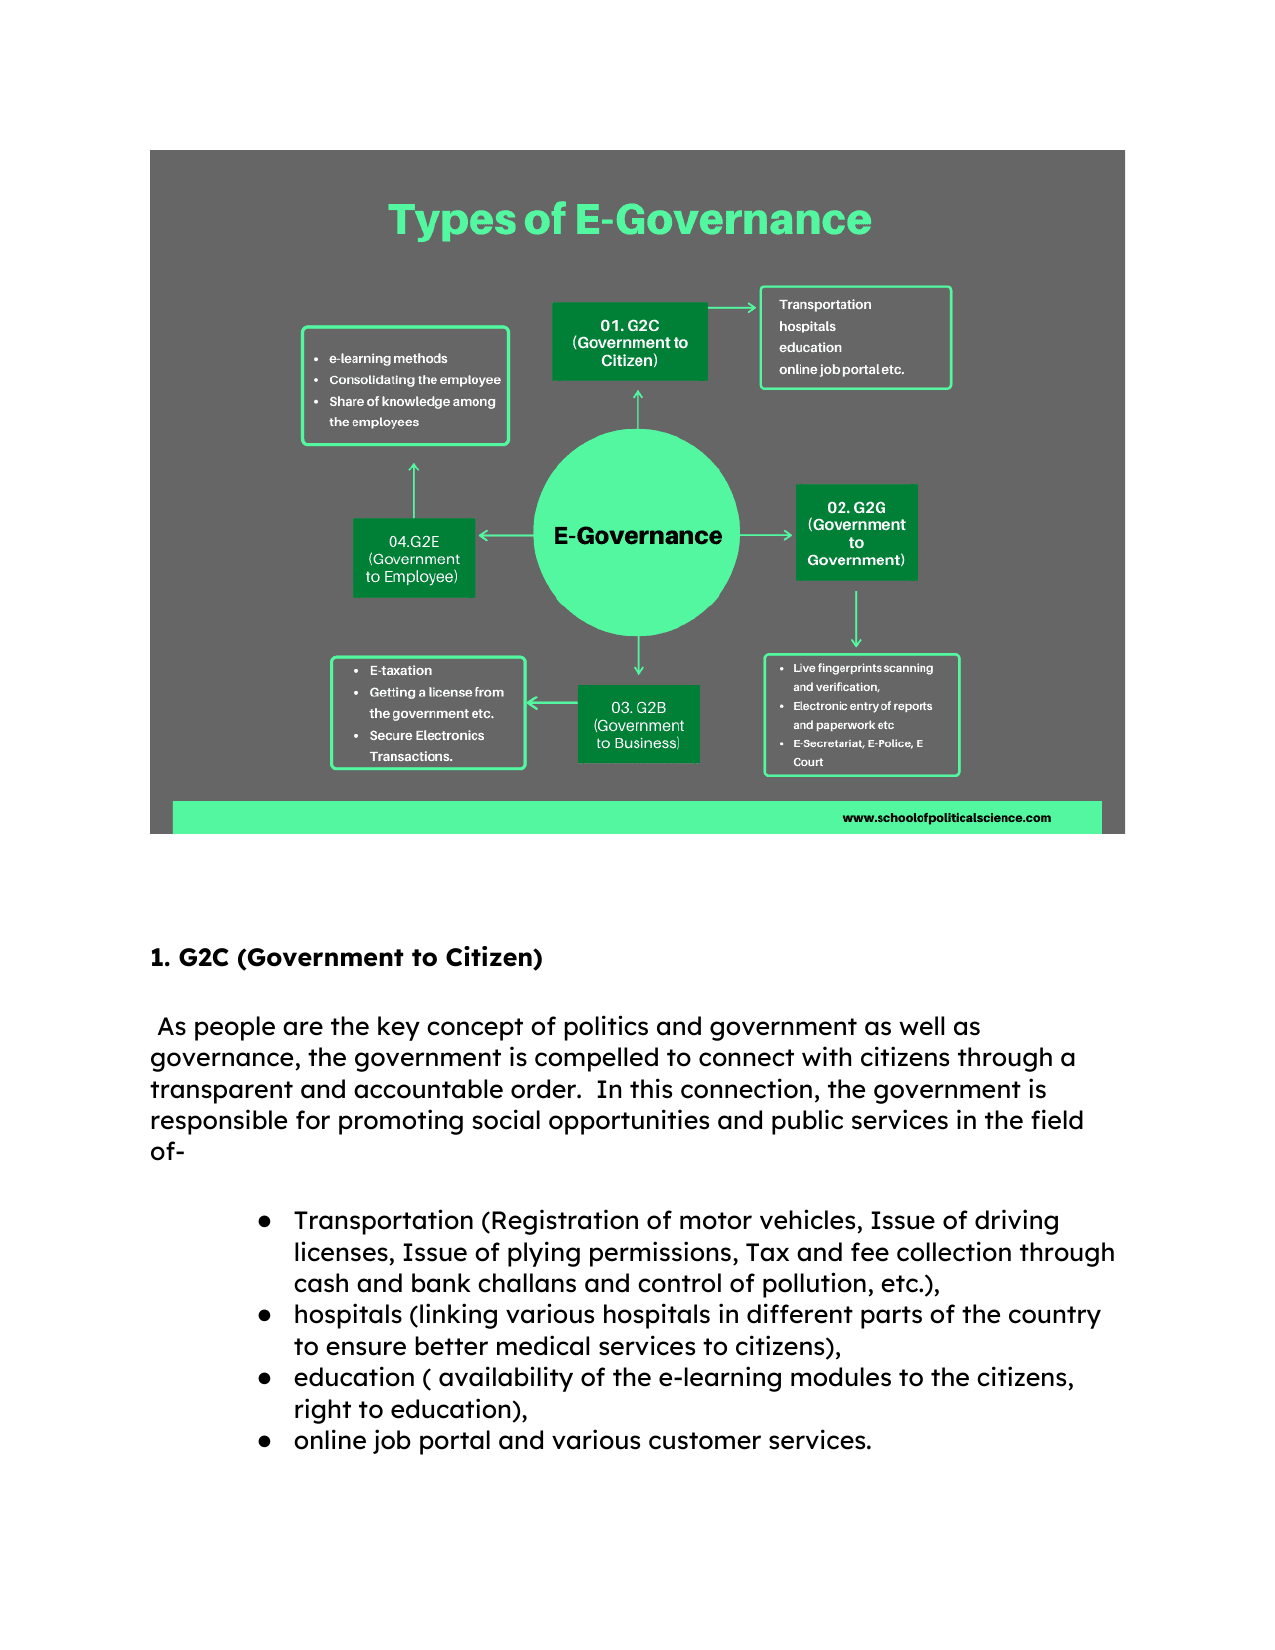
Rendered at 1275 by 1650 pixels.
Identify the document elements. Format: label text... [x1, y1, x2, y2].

list Transportation (Registration of motor vehicles, Issue of driving licenses, Issue of plying permissions, Tax and fee collection through cash and bank challans and control of pollution, etc.), [256, 1204, 1125, 1298]
list online job portal and various customer services. [256, 1424, 1125, 1456]
list hospitals (linking various hospitals in different parts of the country to ensure better medical services to citizens), [256, 1298, 1125, 1361]
subtitle 1. G2C (Government to Citizen) [150, 942, 1125, 973]
picture [150, 150, 1125, 834]
text As people are the key concept of politics and government as well as governance, the government is compelled to connect with citizens through a transparent and accountable order. In this connection, the government is responsible for promoting social opportunities and public services in the field of- [150, 1011, 1125, 1167]
list education ( availability of the e-learning modules to the citizens, right to education), [256, 1361, 1125, 1424]
